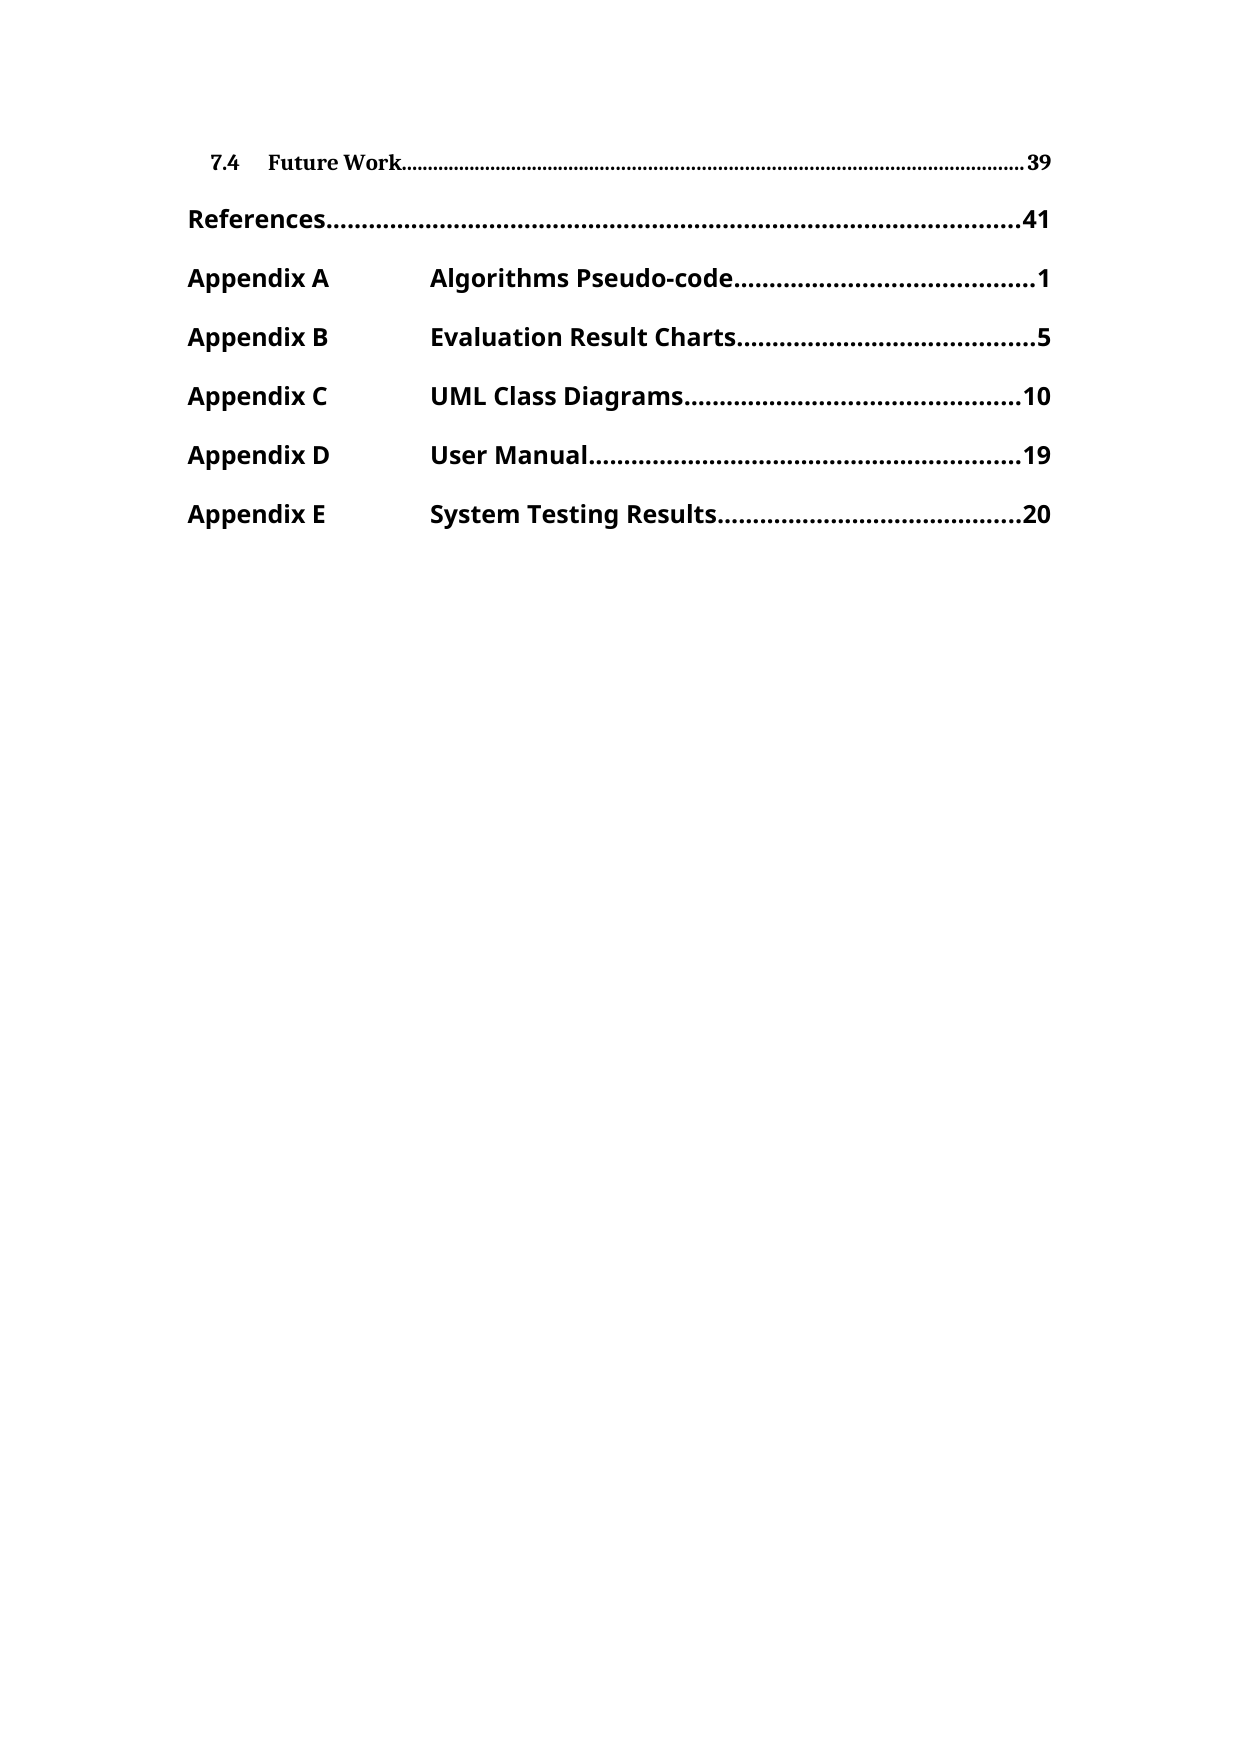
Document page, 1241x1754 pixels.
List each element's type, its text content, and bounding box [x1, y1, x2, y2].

text 7.4 Future Work 39 [211, 150, 1053, 176]
text Appendix A Algorithms Pseudo-code 1 [187, 260, 1053, 294]
text References 41 [187, 201, 1053, 235]
text Appendix E System Testing Results 20 [187, 497, 1053, 531]
text Appendix D User Manual 19 [187, 438, 1053, 472]
text Appendix C UML Class Diagrams 10 [187, 378, 1053, 413]
text Appendix B Evaluation Result Charts 5 [187, 319, 1053, 353]
